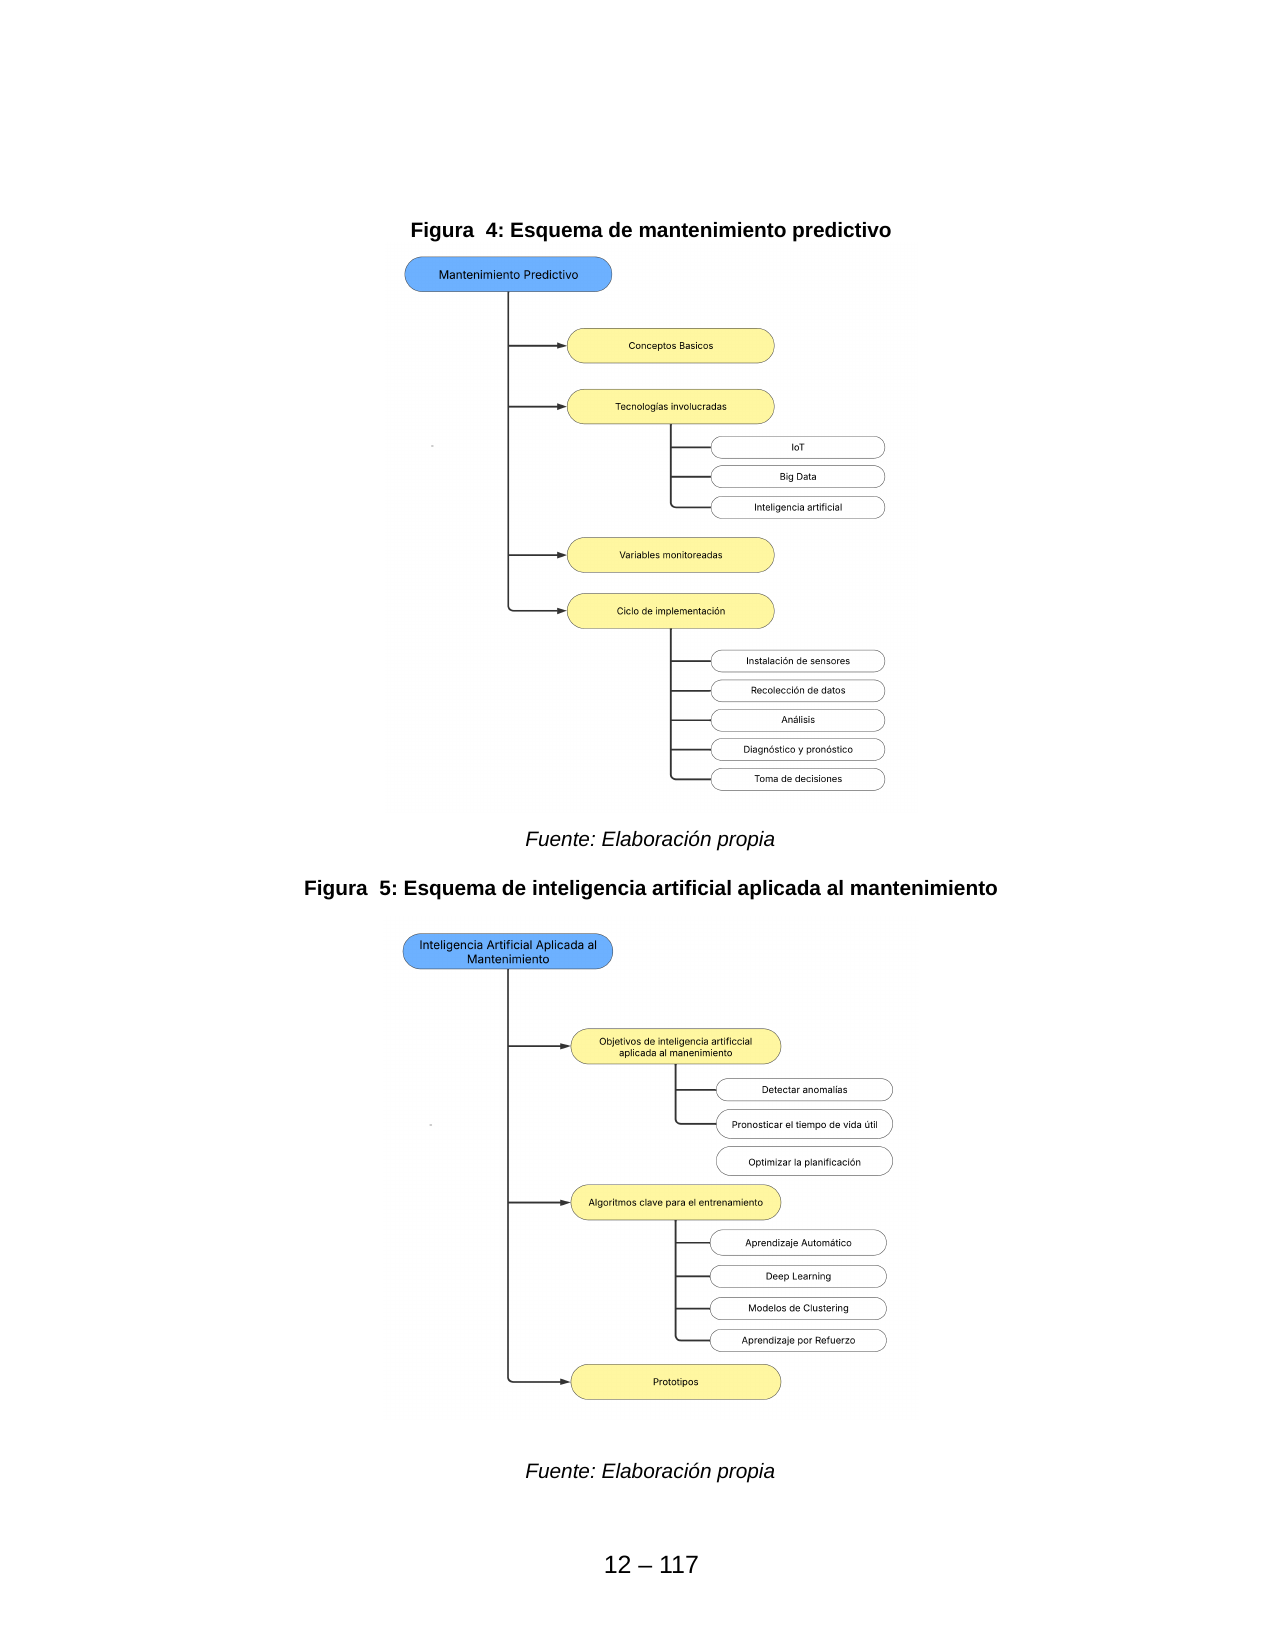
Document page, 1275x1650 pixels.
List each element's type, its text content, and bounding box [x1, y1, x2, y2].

text Fuente: Elaboración propia [177, 827, 1125, 851]
text Figura 5: Esquema de inteligencia artificial aplicada al mantenimiento [177, 876, 1125, 899]
text Fuente: Elaboración propia [177, 1459, 1125, 1483]
text Figura 4: Esquema de mantenimiento predictivo [177, 218, 1125, 242]
picture [382, 916, 920, 1420]
picture [384, 242, 918, 813]
